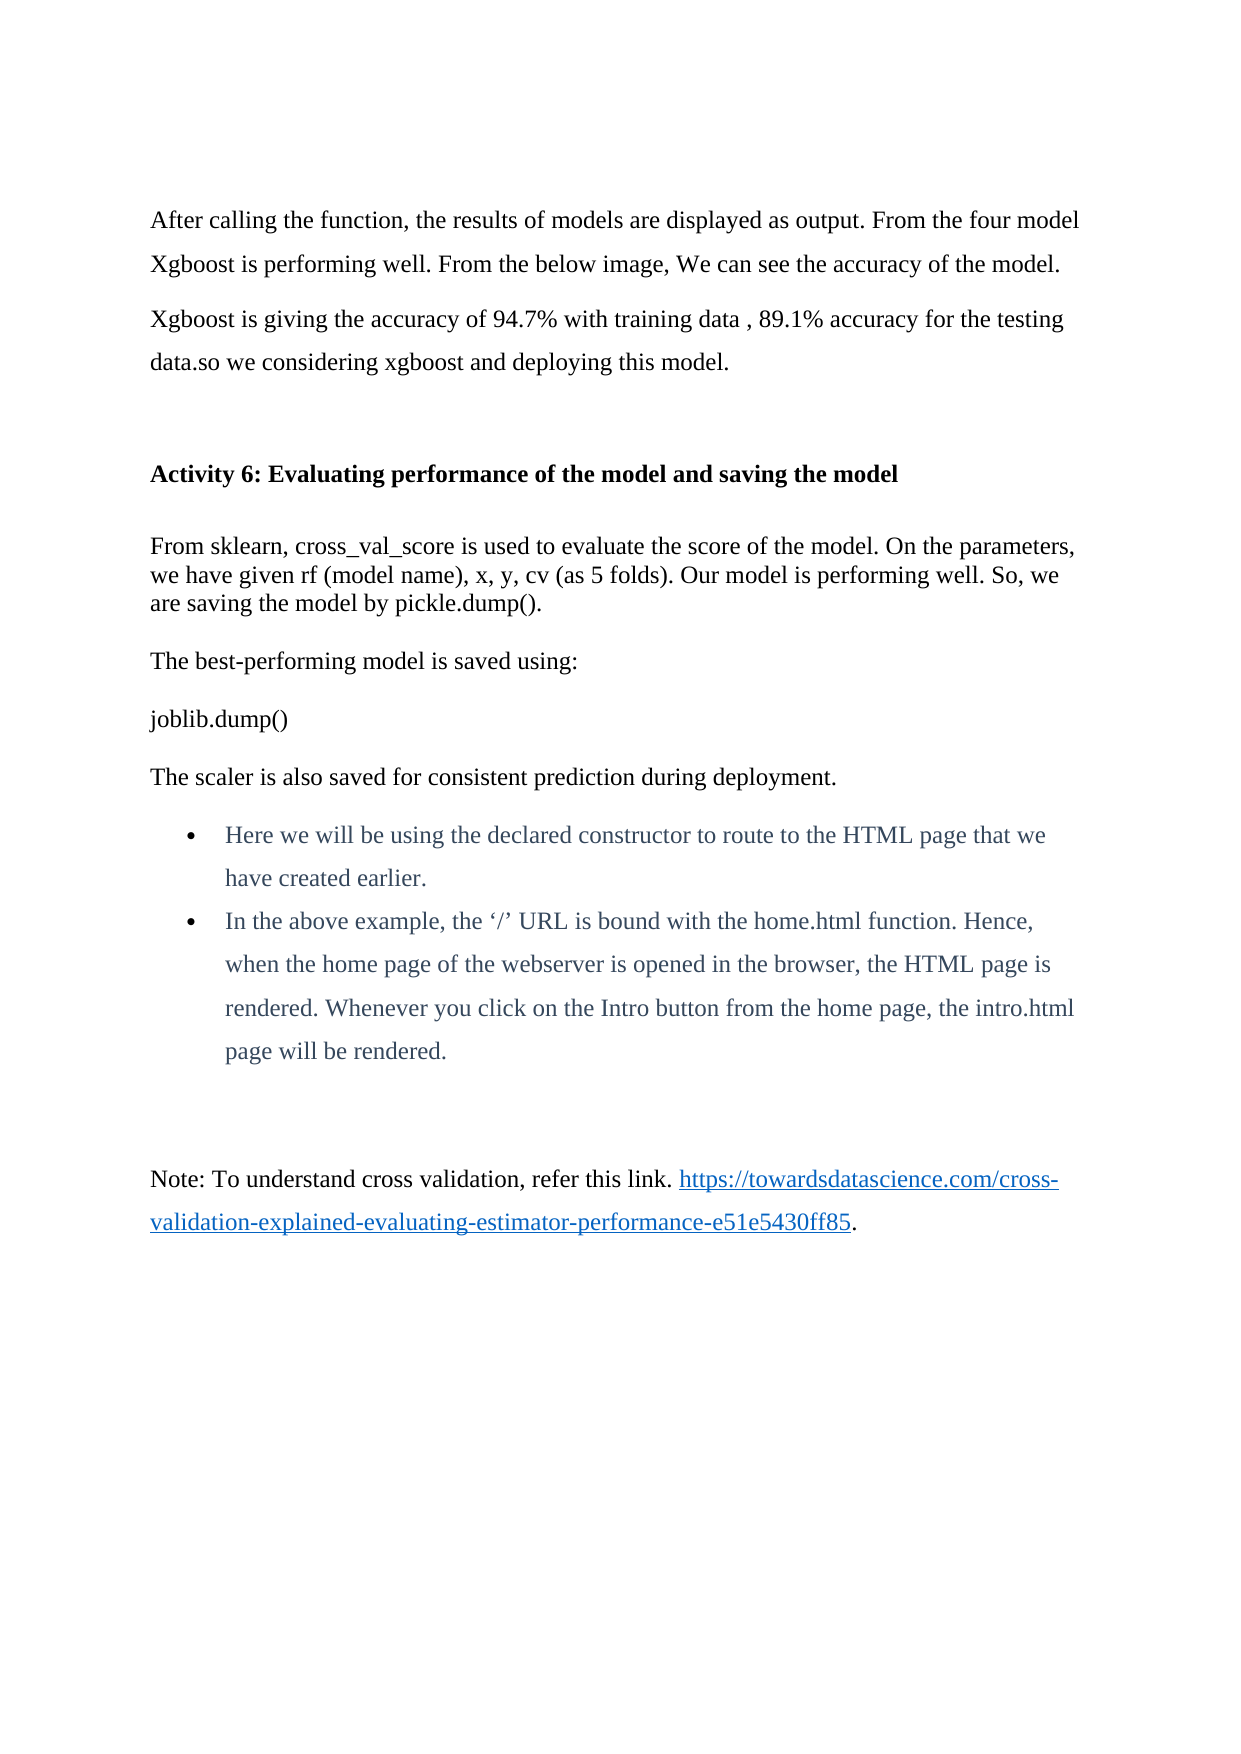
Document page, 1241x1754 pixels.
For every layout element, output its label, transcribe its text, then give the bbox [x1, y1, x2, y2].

text joblib.dump() [150, 704, 1090, 733]
text Note: To understand cross validation, refer this link. https://towardsdatascience.com/cross-validation-explained-evaluating-estimator-performance-e51e5430ff85. [150, 1164, 1090, 1236]
list In the above example, the ‘/’ URL is bound with the home.html function. Hence, when the home page of the webserver is opened in the browser, the HTML page is rendered. Whenever you click on the Intro button from the home page, the intro.html page will be rendered. [187, 906, 1090, 1064]
text After calling the function, the results of models are displayed as output. From the four model Xgboost is performing well. From the below image, We can see the accuracy of the model. [150, 206, 1090, 277]
text Activity 6: Evaluating performance of the model and saving the model [150, 459, 1090, 487]
text The scaler is also saved for consistent prediction during deployment. [150, 762, 1090, 791]
list Here we will be using the declared constructor to route to the HTML page that we have created earlier. [187, 820, 1090, 892]
text From sklearn, cross_val_score is used to evaluate the score of the model. On the parameters, we have given rf (model name), x, y, cv (as 5 folds). Our model is performing well. So, we are saving the model by pickle.dump(). [150, 531, 1090, 617]
text The best-performing model is saved using: [150, 646, 1090, 675]
text Xgboost is giving the accuracy of 94.7% with training data , 89.1% accuracy for the testing data.so we considering xgboost and deploying this model. [150, 304, 1090, 376]
